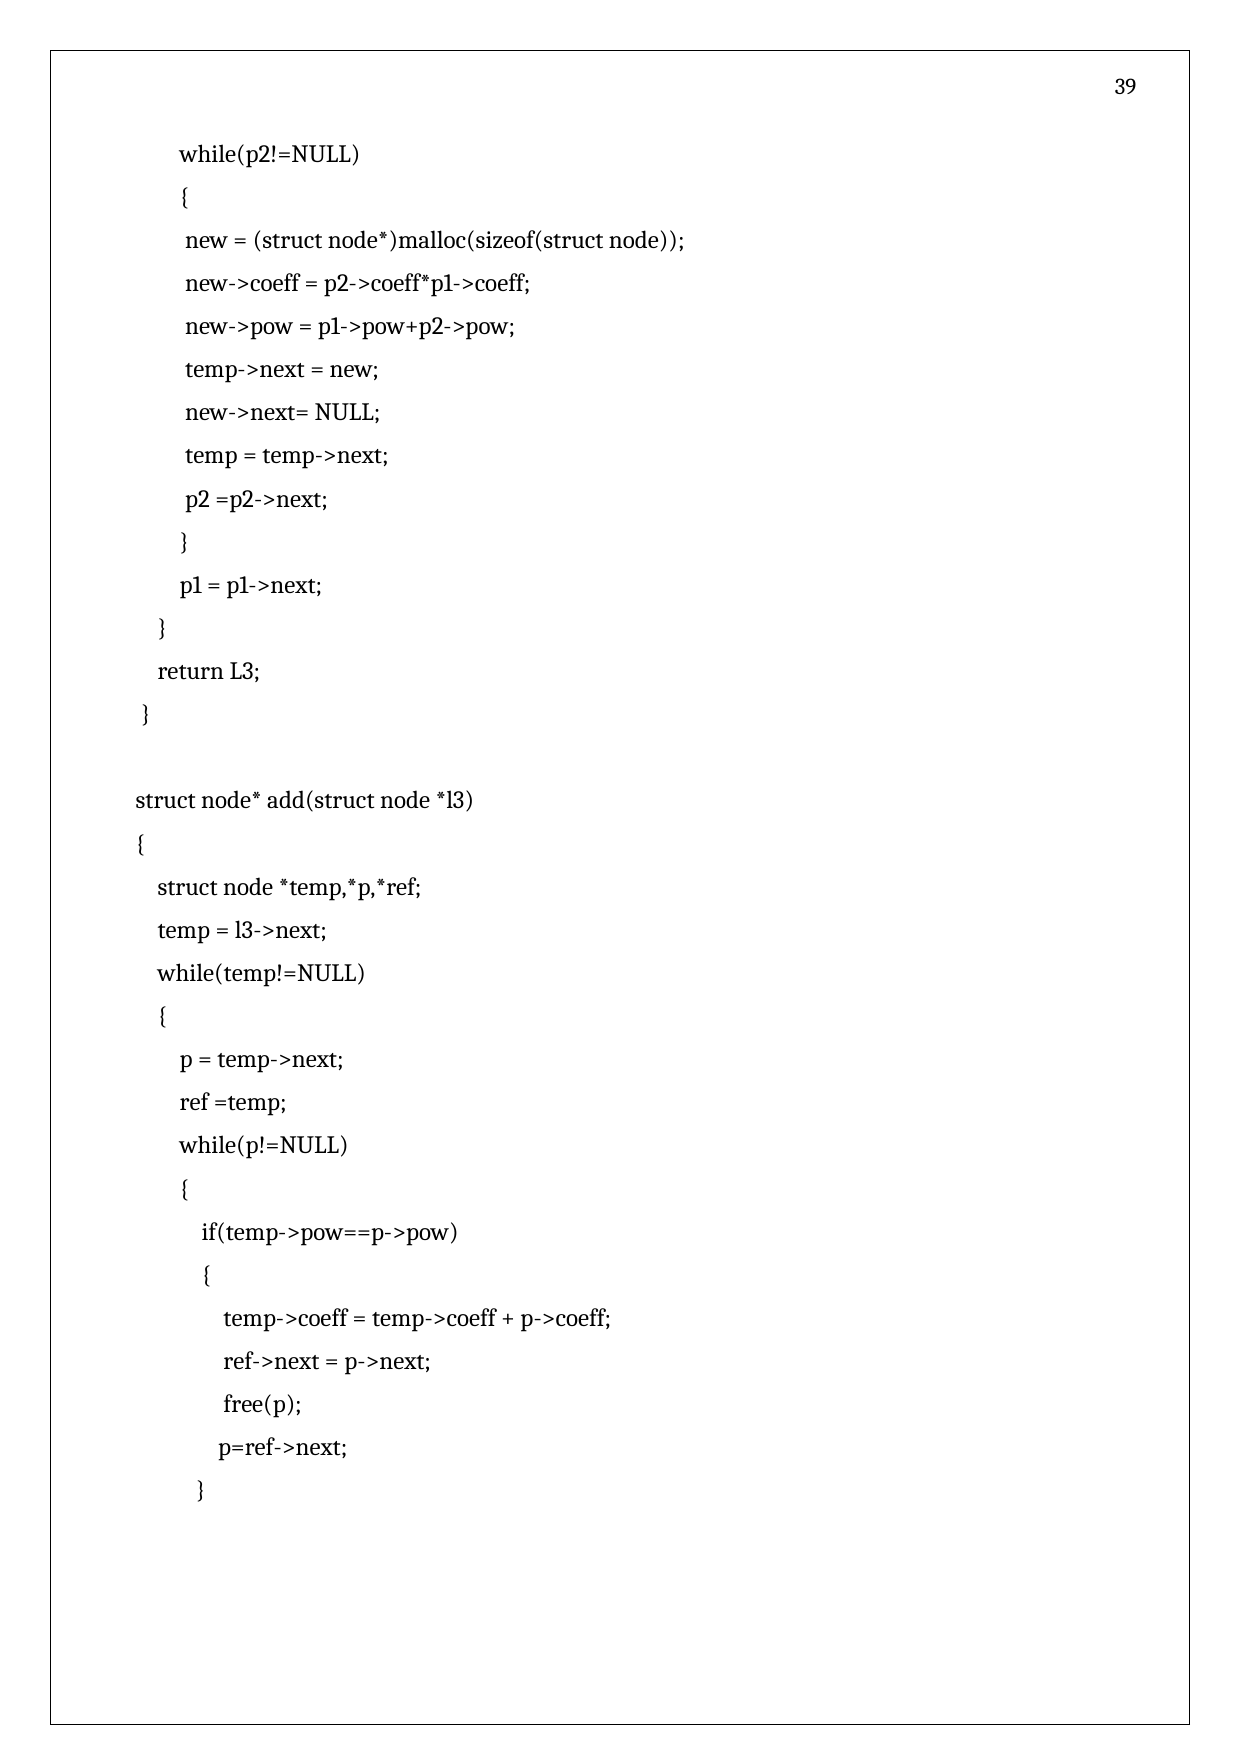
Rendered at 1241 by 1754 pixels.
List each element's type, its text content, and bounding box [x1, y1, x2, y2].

text struct node* add(struct node *l3) [135, 786, 1136, 815]
text { [135, 183, 1136, 211]
text while(temp!=NULL) [135, 959, 1136, 988]
text free(p); [135, 1390, 1136, 1419]
text p=ref->next; [135, 1433, 1136, 1462]
text if(temp->pow==p->pow) [135, 1218, 1136, 1246]
text ref->next = p->next; [135, 1347, 1136, 1376]
text { [135, 1002, 1136, 1031]
text p2 =p2->next; [135, 484, 1136, 513]
text ref =temp; [135, 1088, 1136, 1117]
text while(p!=NULL) [135, 1131, 1136, 1160]
text } [135, 1476, 1136, 1505]
text } [135, 528, 1136, 556]
text { [135, 1261, 1136, 1289]
text } [135, 614, 1136, 643]
text struct node *temp,*p,*ref; [135, 873, 1136, 901]
text temp = l3->next; [135, 916, 1136, 944]
text new->pow = p1->pow+p2->pow; [135, 312, 1136, 341]
text { [135, 829, 1136, 858]
text } [135, 700, 1136, 729]
text new->next= NULL; [135, 398, 1136, 427]
text return L3; [135, 657, 1136, 686]
text temp->next = new; [135, 355, 1136, 384]
text { [135, 1174, 1136, 1203]
text p = temp->next; [135, 1045, 1136, 1074]
text p1 = p1->next; [135, 571, 1136, 599]
text temp = temp->next; [135, 441, 1136, 470]
text while(p2!=NULL) [135, 139, 1136, 168]
text temp->coeff = temp->coeff + p->coeff; [135, 1304, 1136, 1333]
text new = (struct node*)malloc(sizeof(struct node)); [135, 226, 1136, 254]
text new->coeff = p2->coeff*p1->coeff; [135, 269, 1136, 298]
